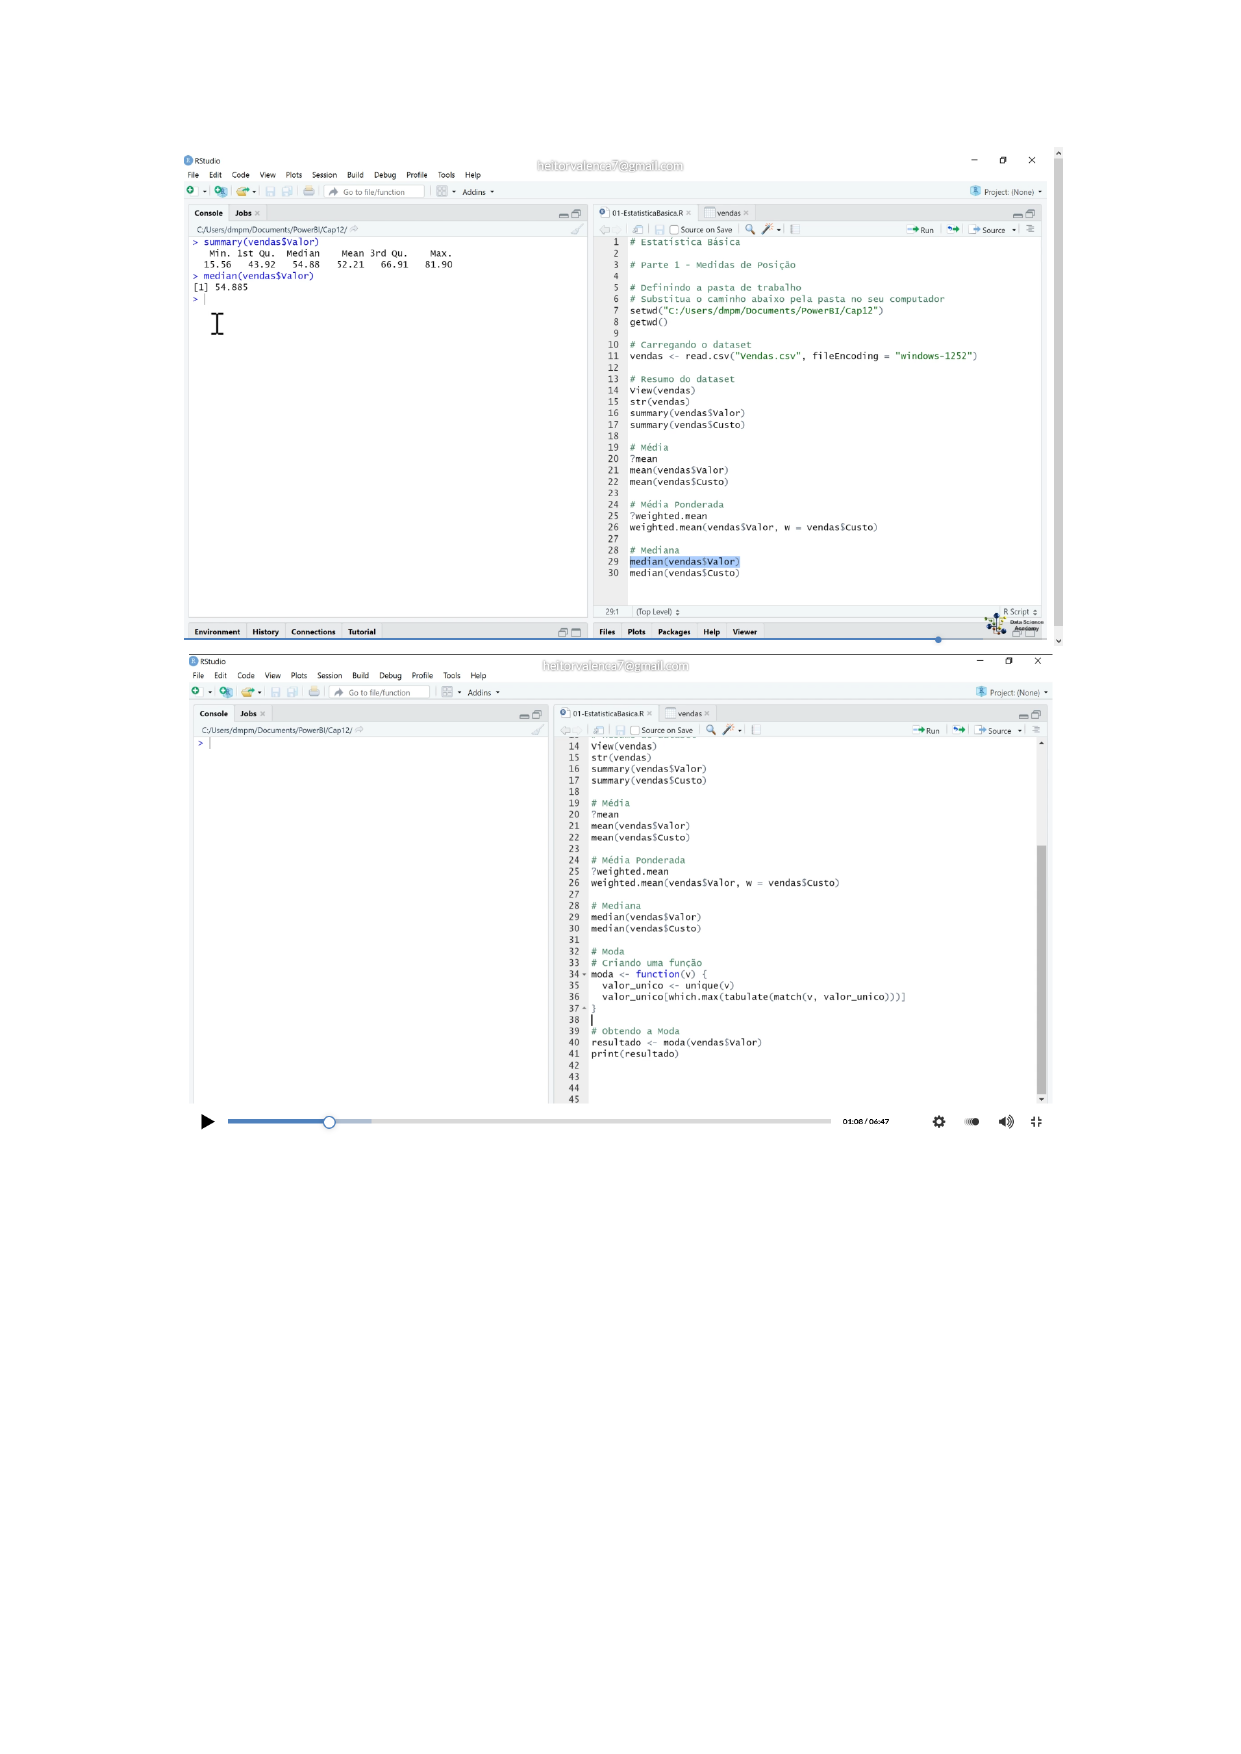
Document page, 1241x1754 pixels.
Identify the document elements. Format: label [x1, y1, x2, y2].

picture [177, 147, 1063, 646]
picture [177, 647, 1063, 1146]
